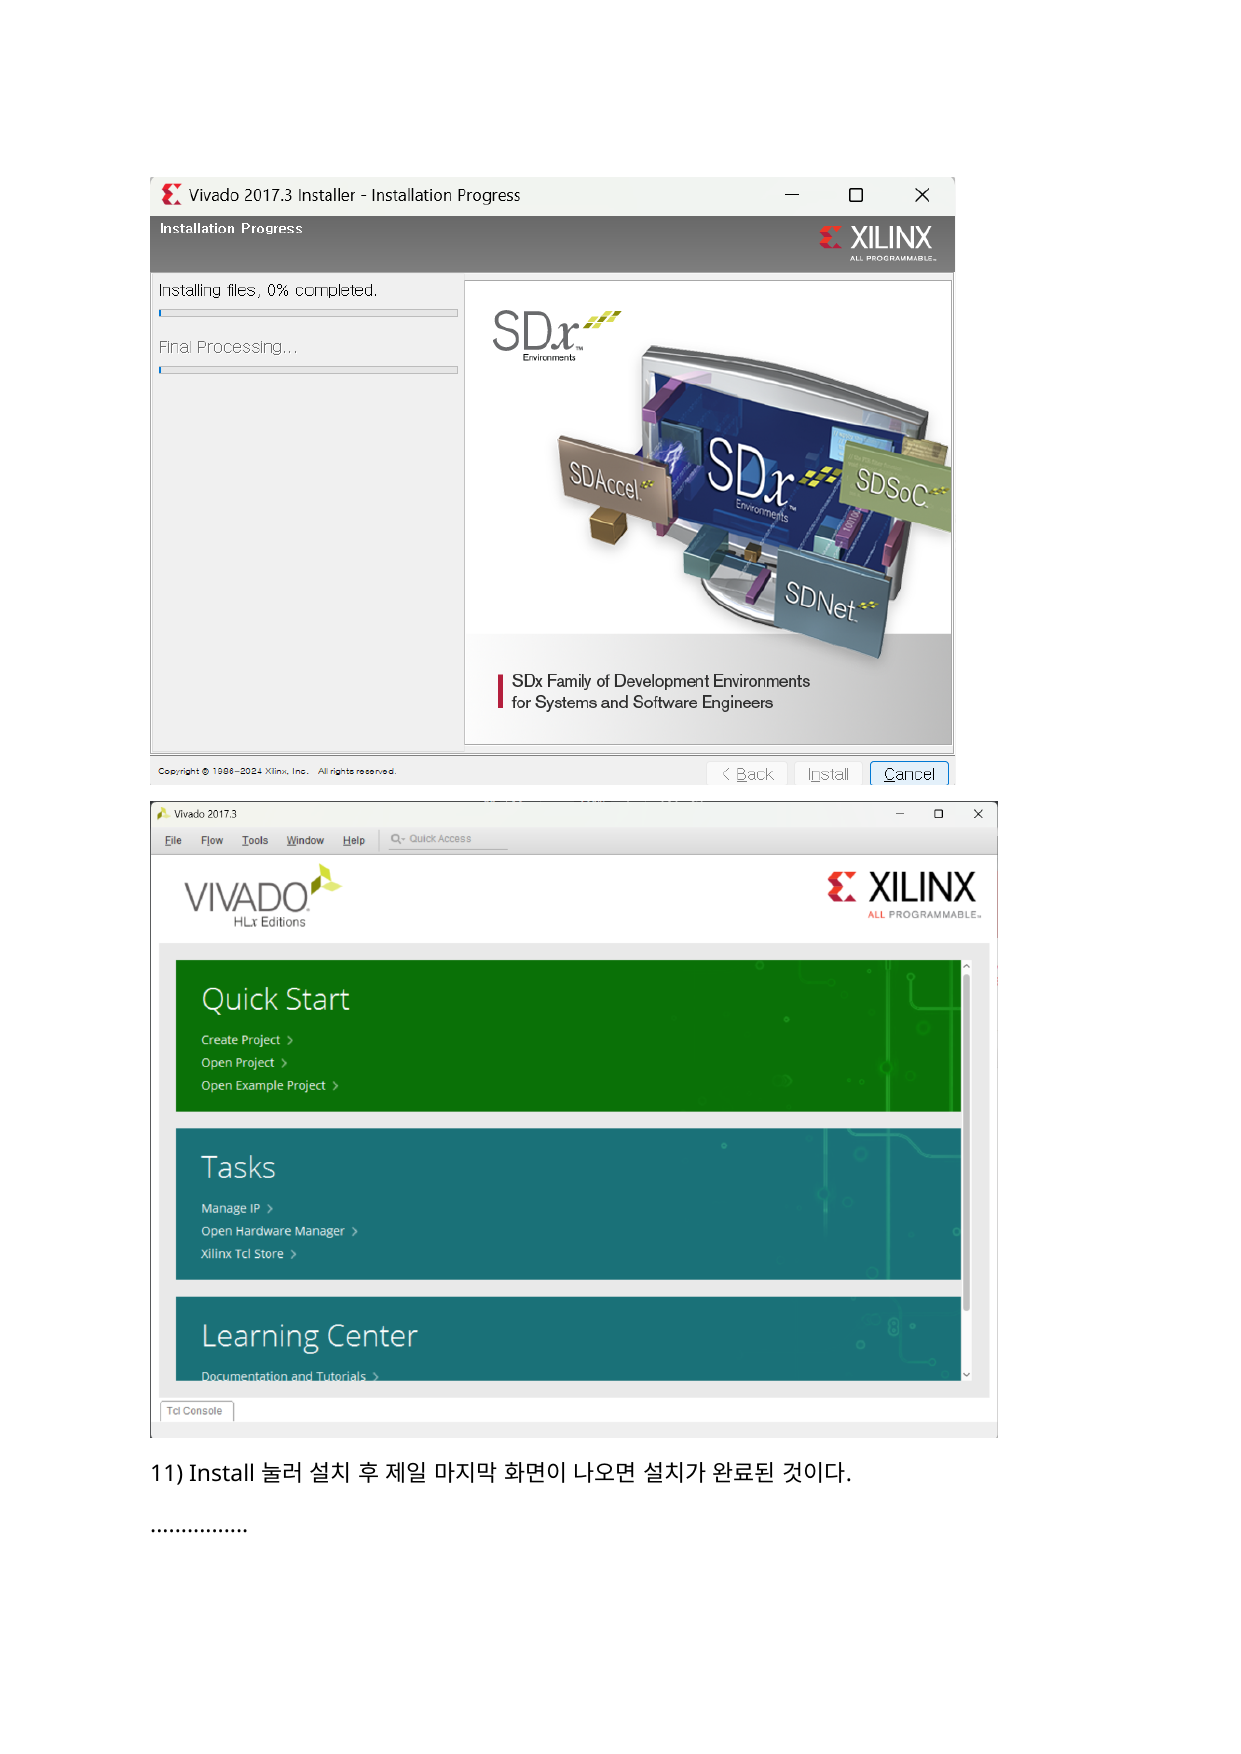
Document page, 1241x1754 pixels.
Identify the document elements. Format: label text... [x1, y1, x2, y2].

text ................ [150, 1508, 1090, 1539]
picture [150, 177, 956, 785]
text 11) Install 눌러 설치 후 제일 마지막 화면이 나오면 설치가 완료된 것이다. [150, 1454, 1090, 1488]
picture [150, 801, 998, 1438]
